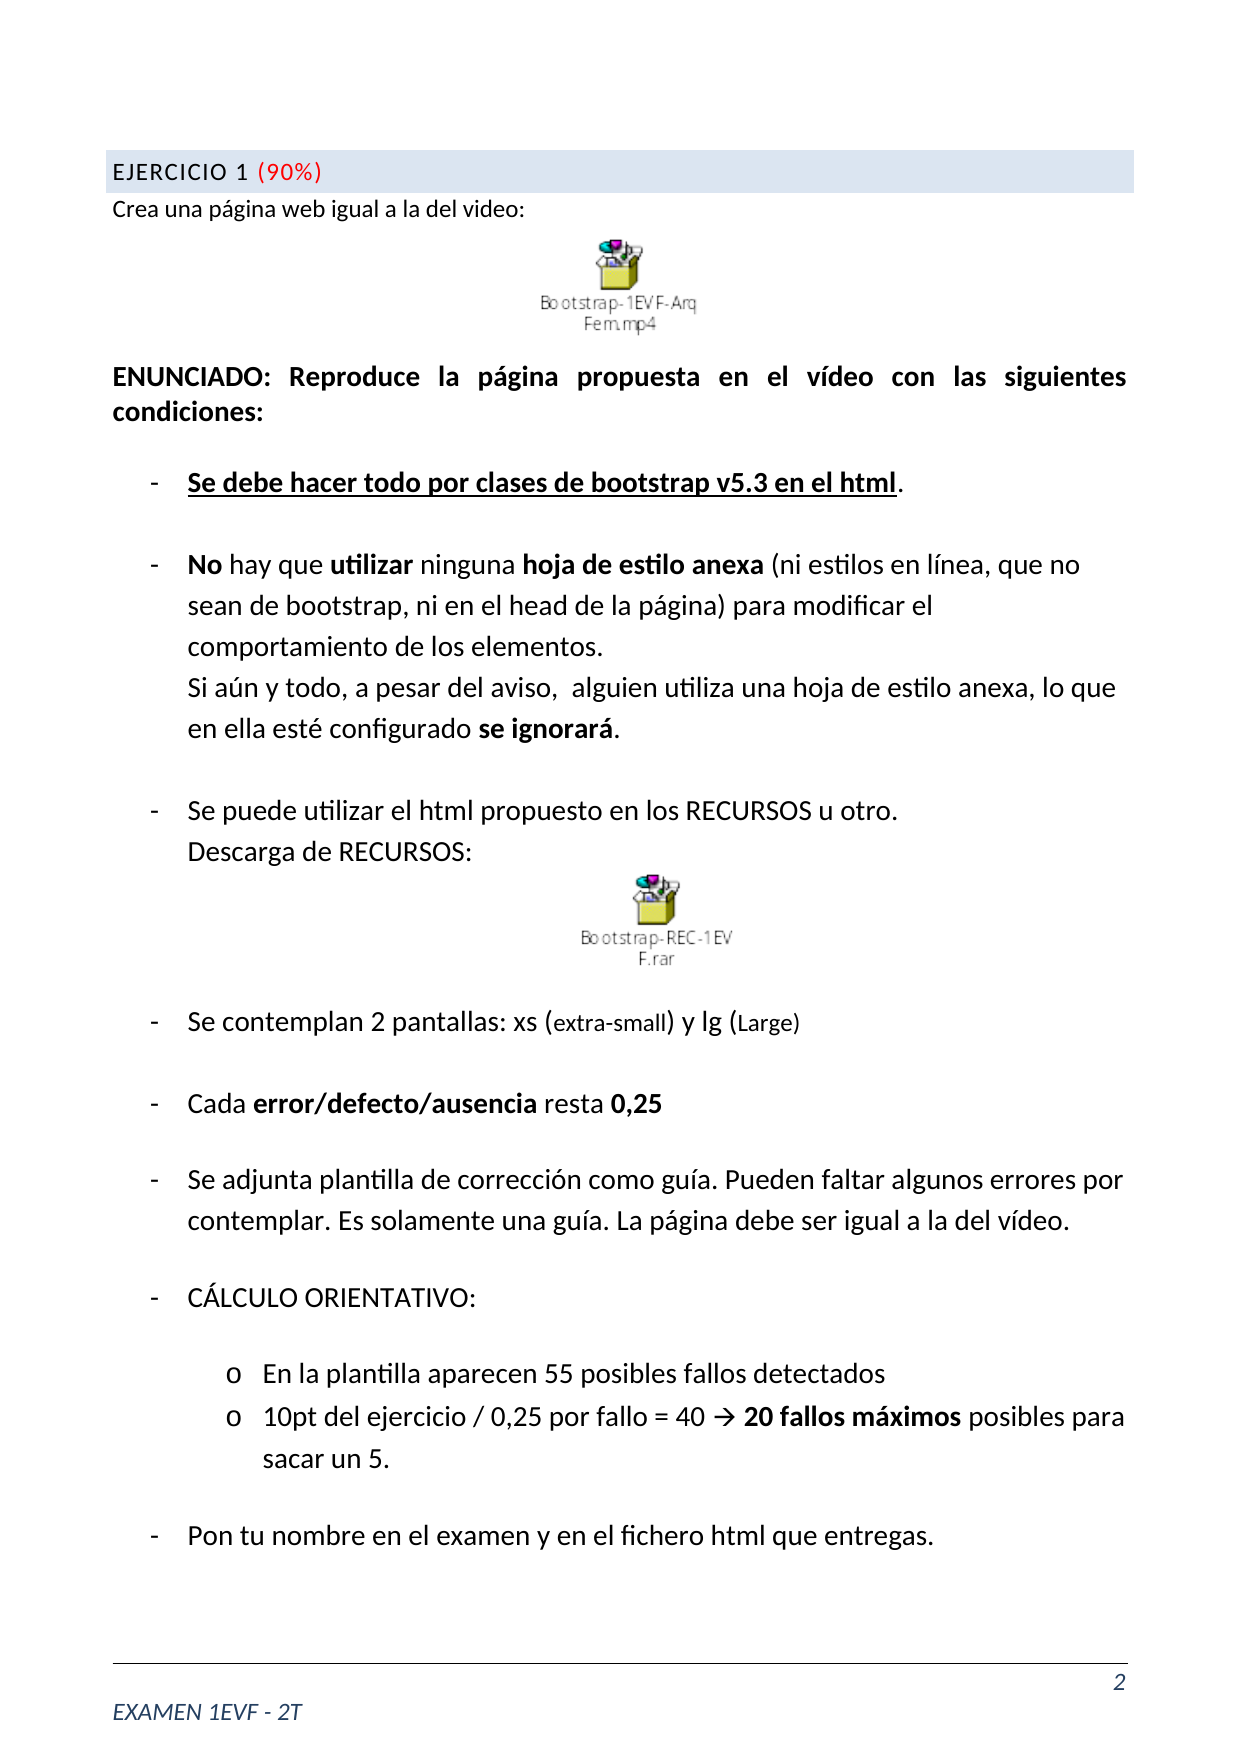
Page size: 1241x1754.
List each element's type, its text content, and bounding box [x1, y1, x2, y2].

list Descarga de RECURSOS: [187, 833, 1128, 869]
list Si aún y todo, a pesar del aviso, alguien utiliza una hoja de estilo anexa, lo que en ella esté configurado se ignorará. [187, 669, 1128, 746]
list Pon tu nombre en el examen y en el fichero html que entregas. [150, 1517, 1128, 1553]
list Cada error/defecto/ausencia resta 0,25 [150, 1085, 1128, 1121]
text ENUNCIADO: Reproduce la página propuesta en el vídeo con las siguientes condiciones: [112, 358, 1128, 429]
list Se puede utilizar el html propuesto en los RECURSOS u otro. [150, 792, 1128, 828]
list Se debe hacer todo por clases de bootstrap v5.3 en el html. [150, 464, 1128, 500]
list Se adjunta plantilla de corrección como guía. Pueden faltar algunos errores por contemplar. Es solamente una guía. La página debe ser igual a la del vídeo. [150, 1161, 1128, 1238]
list Se contemplan 2 pantallas: xs (extra-small) y lg (Large) [150, 1003, 1128, 1039]
list En la plantilla aparecen 55 posibles fallos detectados [225, 1356, 1128, 1393]
text Crea una página web igual a la del video: [112, 193, 1128, 223]
list CÁLCULO ORIENTATIVO: [150, 1279, 1128, 1314]
list No hay que utilizar ninguna hoja de estilo anexa (ni estilos en línea, que no sean de bootstrap, ni en el head de la página) para modificar el comportamiento de los elementos. [150, 546, 1128, 664]
subtitle EJERCICIO 1 (90%) [113, 156, 1128, 187]
list 10pt del ejercicio / 0,25 por fallo = 40 20 fallos máximos posibles para sacar un 5. [225, 1398, 1128, 1476]
